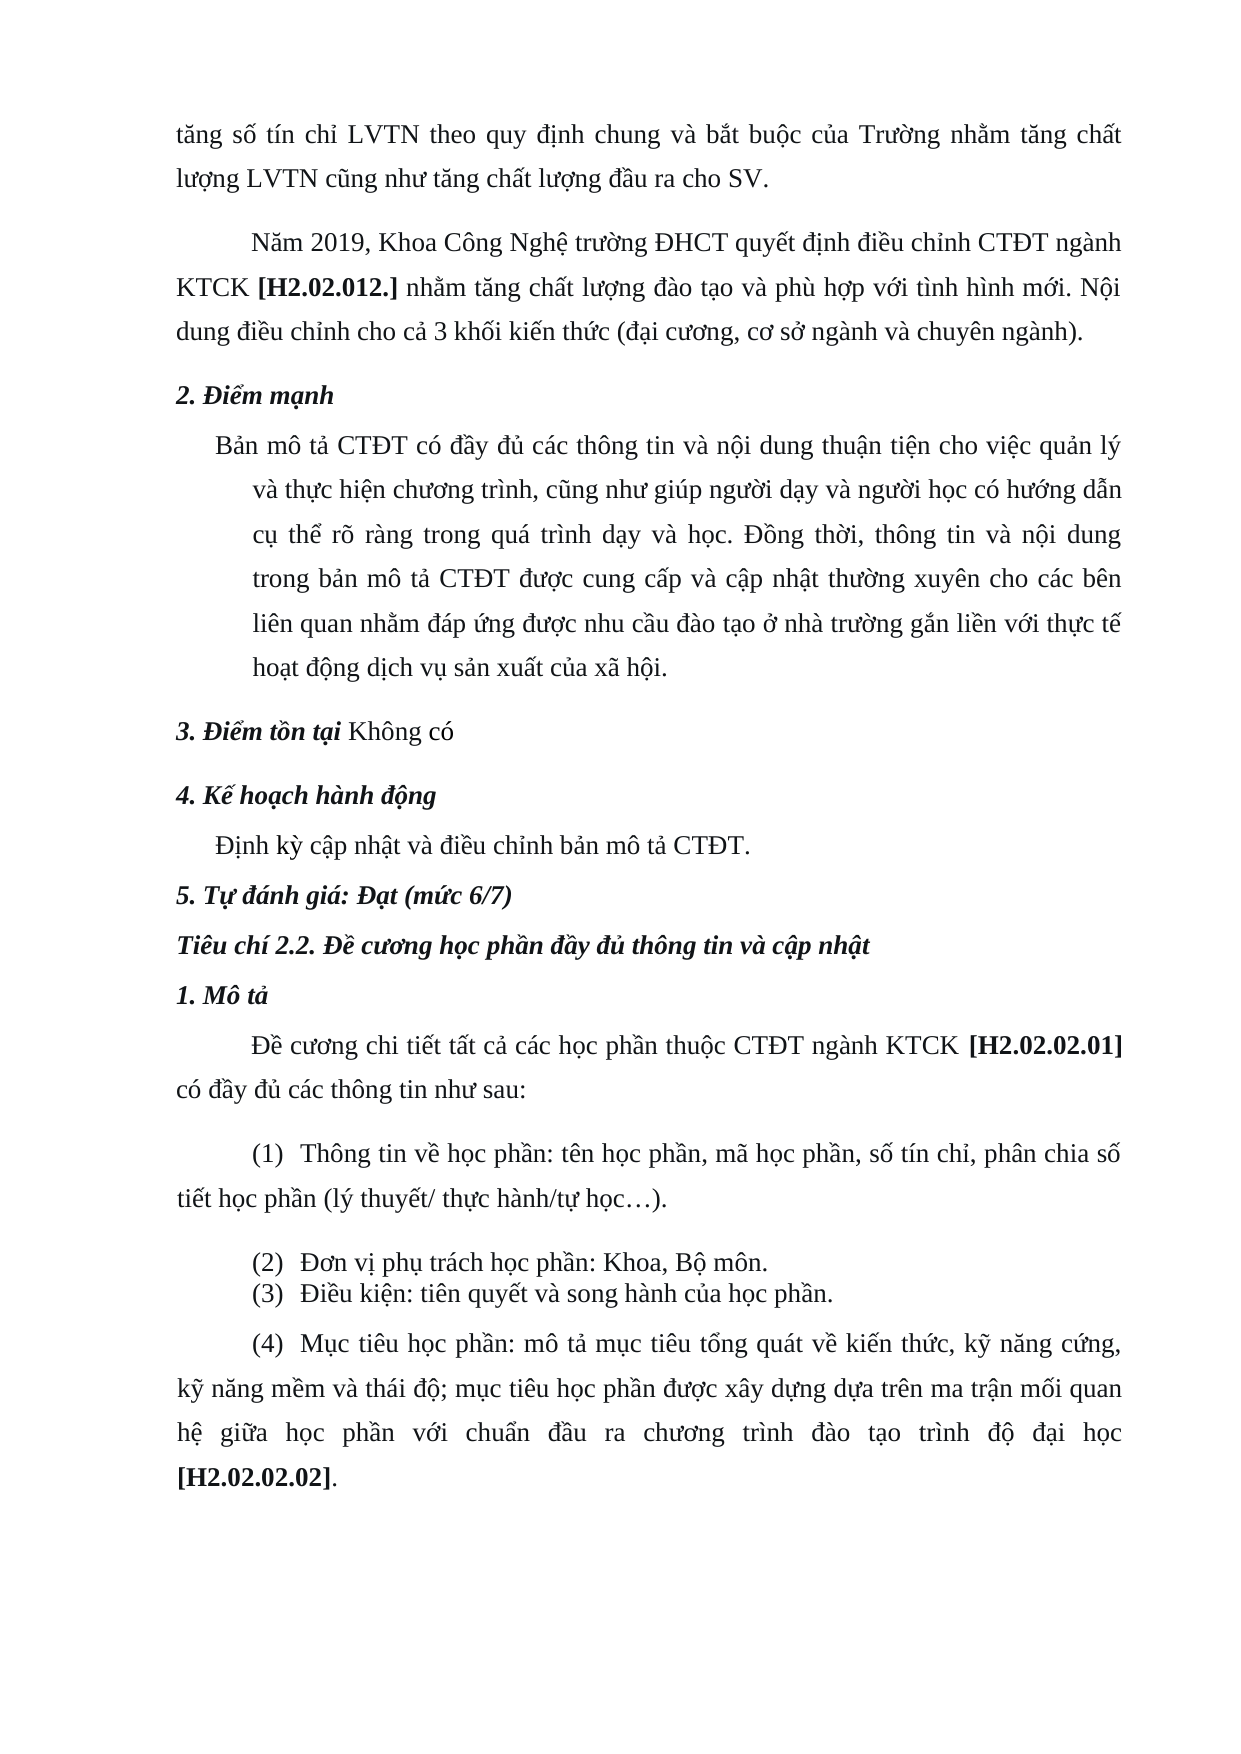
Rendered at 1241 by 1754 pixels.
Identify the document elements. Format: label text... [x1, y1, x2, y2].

list Điểm tồn tại Không có [176, 716, 1123, 747]
list Mục tiêu học phần: mô tả mục tiêu tổng quát về kiến thức, kỹ năng cứng, kỹ năng mềm và thái độ; mục tiêu học phần được xây dựng dựa trên ma trận mối quan hệ giữa học phần với chuẩn đầu ra chương trình đào tạo trình độ đại học [H2.02.02.02]. [177, 1327, 1123, 1492]
list Kế hoạch hành động [176, 779, 1123, 810]
list Mô tả [176, 979, 1123, 1010]
list Thông tin về học phần: tên học phần, mã học phần, số tín chỉ, phân chia số tiết học phần (lý thuyết/ thực hành/tự học…). [177, 1137, 1123, 1213]
text Tiêu chí 2.2. Đề cương học phần đầy đủ thông tin và cập nhật [176, 929, 1123, 960]
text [176, 118, 1123, 194]
text Đề cương chi tiết tất cả các học phần thuộc CTĐT ngành KTCK [H2.02.02.01] có đầy đủ các thông tin như sau: [176, 1029, 1123, 1104]
text Định kỳ cập nhật và điều chỉnh bản mô tả CTĐT. [215, 829, 1123, 860]
list Điểm mạnh [176, 379, 1123, 411]
list Đơn vị phụ trách học phần: Khoa, Bộ môn. [177, 1246, 1123, 1277]
text Năm 2019, Khoa Công Nghệ trường ĐHCT quyết định điều chỉnh CTĐT ngành KTCK [H2.02.012.] nhằm tăng chất lượng đào tạo và phù hợp với tình hình mới. Nội dung điều chỉnh cho cả 3 khối kiến thức (đại cương, cơ sở ngành và chuyên ngành). [176, 226, 1123, 347]
list Điều kiện: tiên quyết và song hành của học phần. [177, 1277, 1123, 1308]
list Tự đánh giá: Đạt (mức 6/7) [176, 879, 1123, 911]
text Bản mô tả CTĐT có đầy đủ các thông tin và nội dung thuận tiện cho việc quản lý và thực hiện chương trình, cũng như giúp người dạy và người học có hướng dẫn cụ thể rõ ràng trong quá trình dạy và học. Đồng thời, thông tin và nội dung trong bản mô tả CTĐT được cung cấp và cập nhật thường xuyên cho các bên liên quan nhằm đáp ứng được nhu cầu đào tạo ở nhà trường gắn liền với thực tế hoạt động dịch vụ sản xuất của xã hội. [215, 429, 1123, 683]
